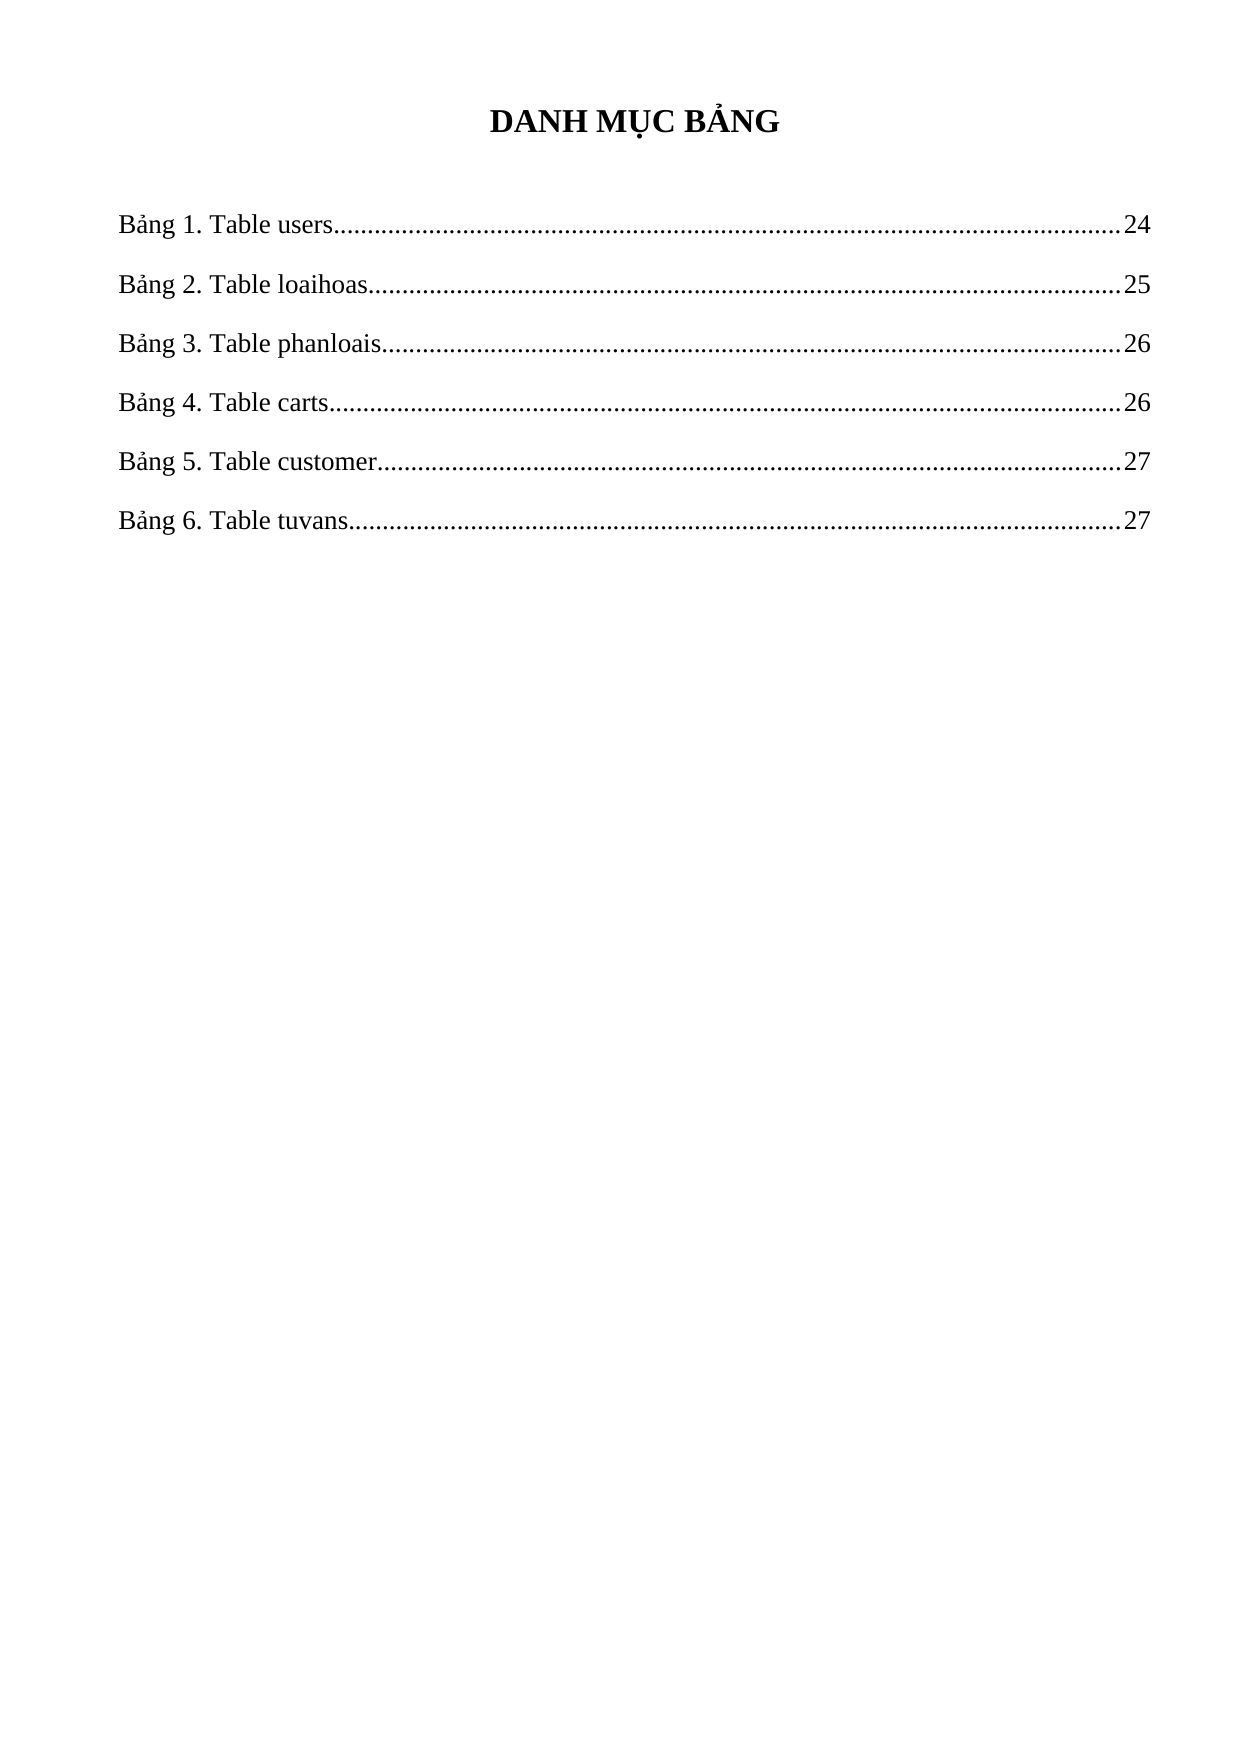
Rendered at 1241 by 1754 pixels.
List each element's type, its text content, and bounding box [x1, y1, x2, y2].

text Bảng 5. Table customer 27 [118, 445, 1152, 476]
text Bảng 6. Table tuvans 27 [118, 504, 1152, 536]
text DANH MỤC BẢNG [118, 101, 1152, 139]
text Bảng 1. Table users 24 [118, 209, 1152, 240]
text Bảng 4. Table carts 26 [118, 386, 1152, 417]
text Bảng 3. Table phanloais 26 [118, 327, 1152, 358]
text Bảng 2. Table loaihoas 25 [118, 268, 1152, 299]
